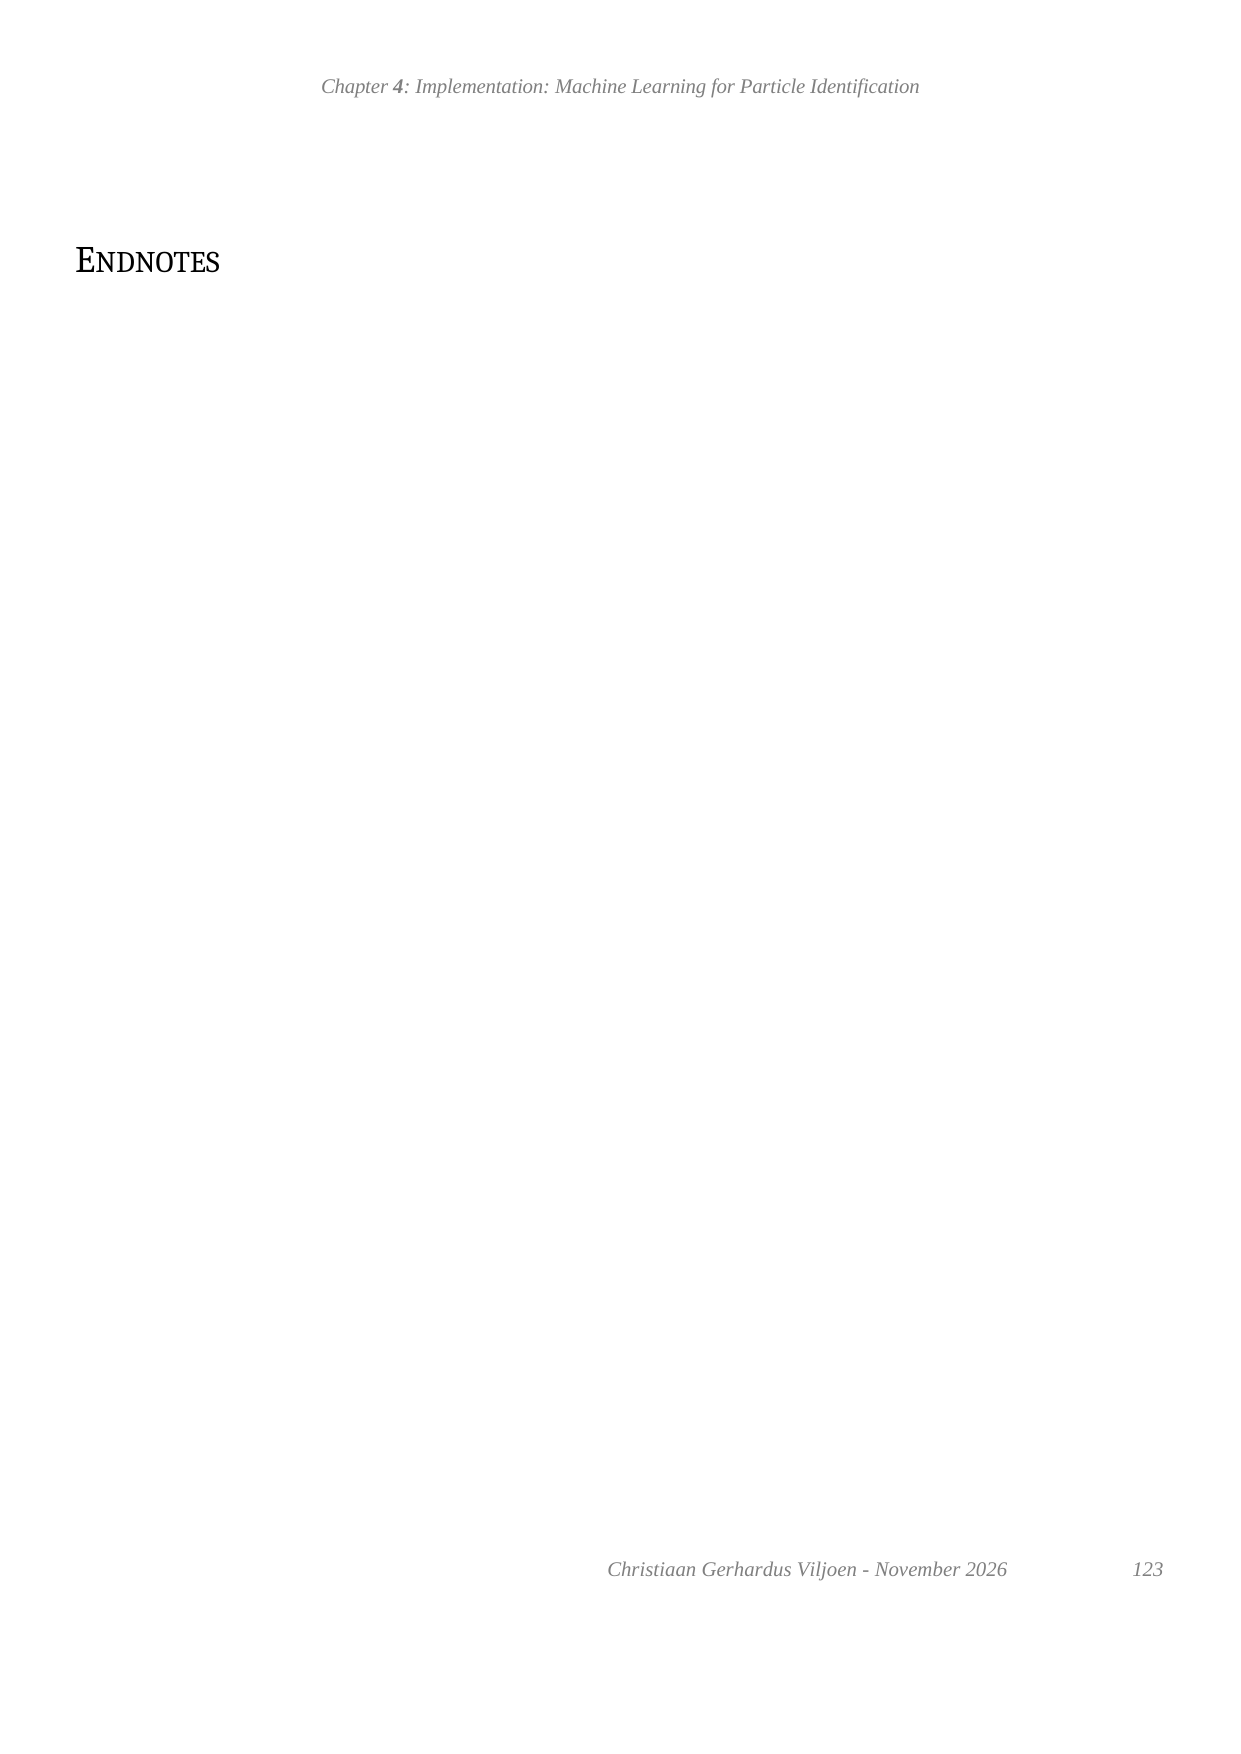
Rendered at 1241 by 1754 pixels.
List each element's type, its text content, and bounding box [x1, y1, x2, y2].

subtitle Endnotes [75, 239, 1165, 282]
